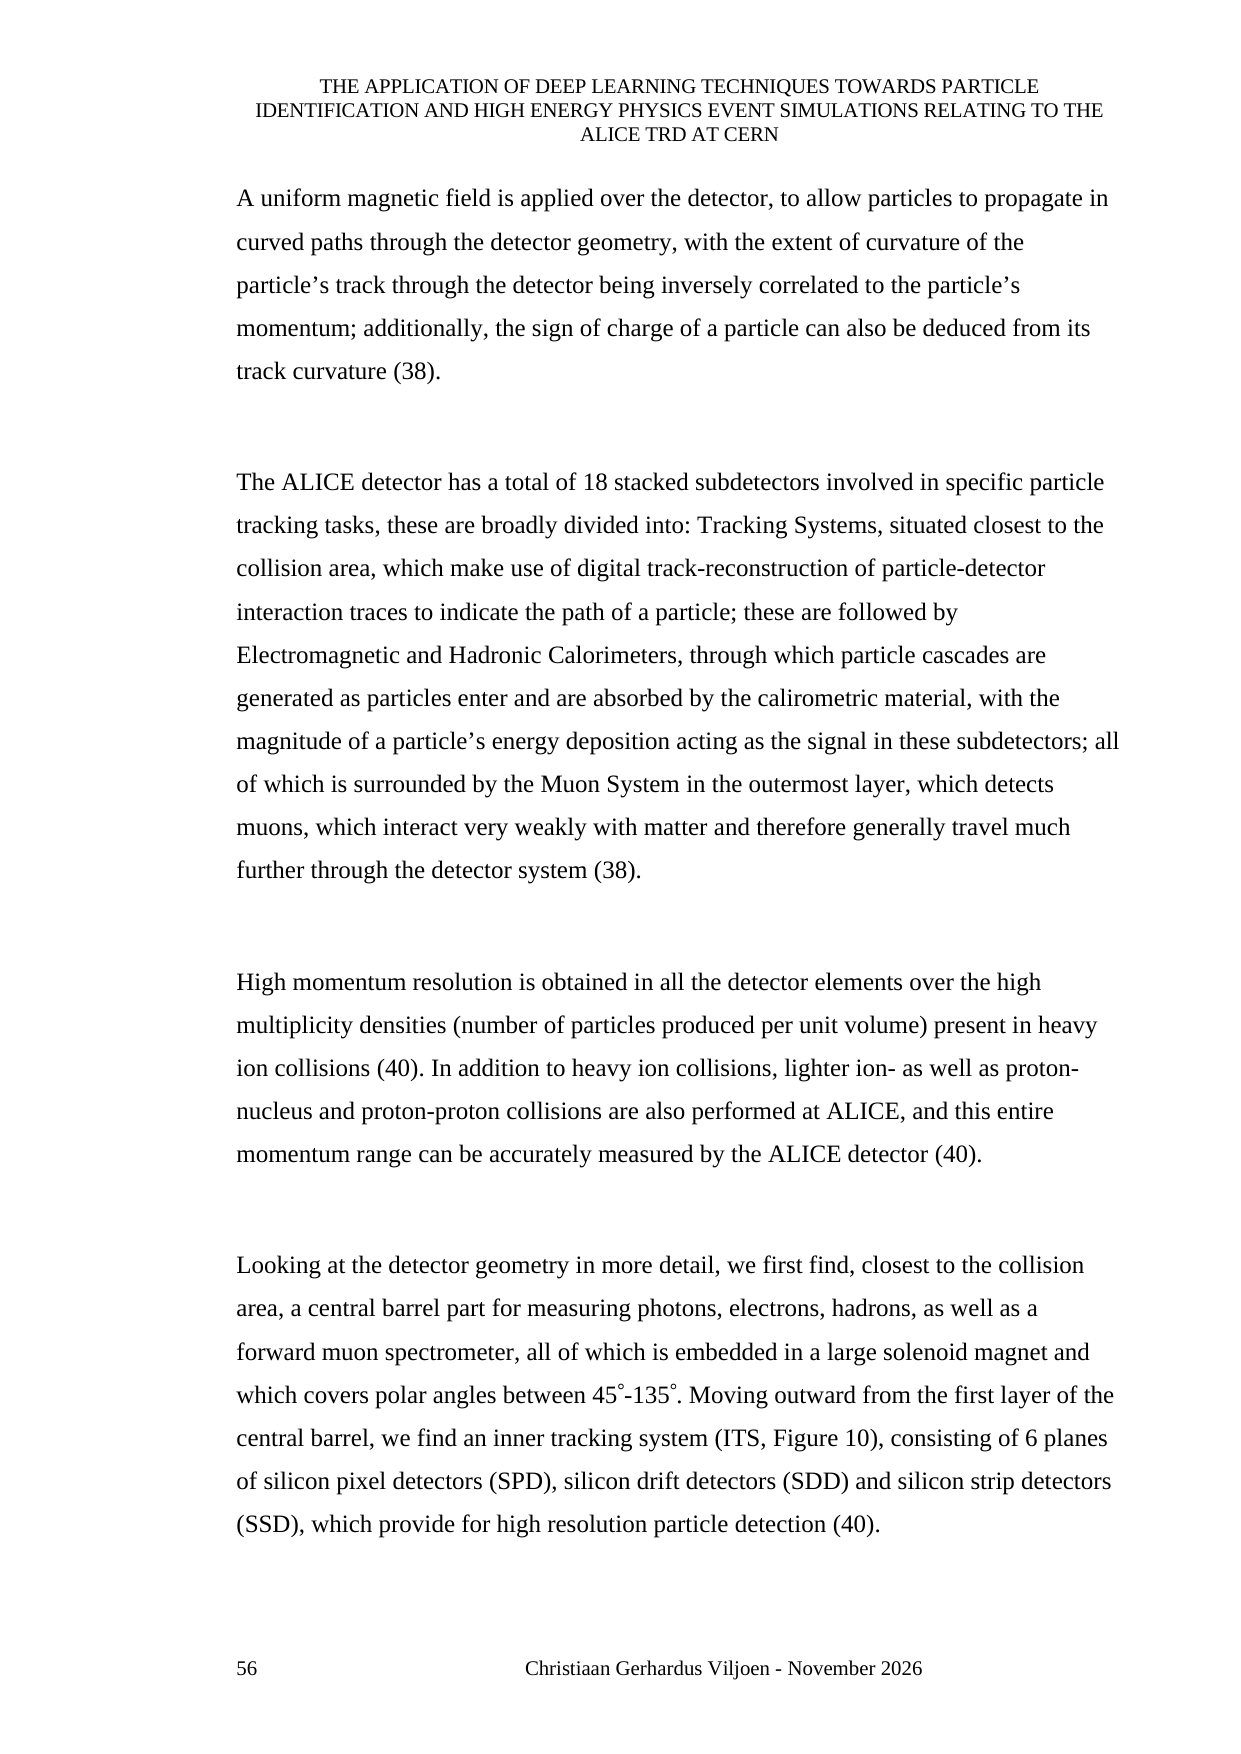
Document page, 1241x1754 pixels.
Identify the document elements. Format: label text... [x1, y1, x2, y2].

text High momentum resolution is obtained in all the detector elements over the high multiplicity densities (number of particles produced per unit volume) present in heavy ion collisions . In addition to heavy ion collisions, lighter ion- as well as proton-nucleus and proton-proton collisions are also performed at ALICE, and this entire momentum range can be accurately measured by the ALICE detector . [236, 967, 1122, 1168]
text The ALICE detector has a total of 18 stacked subdetectors involved in specific particle tracking tasks, these are broadly divided into: Tracking Systems, situated closest to the collision area, which make use of digital track-reconstruction of particle-detector interaction traces to indicate the path of a particle; these are followed by Electromagnetic and Hadronic Calorimeters, through which particle cascades are generated as particles enter and are absorbed by the calirometric material, with the magnitude of a particle’s energy deposition acting as the signal in these subdetectors; all of which is surrounded by the Muon System in the outermost layer, which detects muons, which interact very weakly with matter and therefore generally travel much further through the detector system . [236, 467, 1122, 884]
text Looking at the detector geometry in more detail, we first find, closest to the collision area, a central barrel part for measuring photons, electrons, hadrons, as well as a forward muon spectrometer, all of which is embedded in a large solenoid magnet and which covers polar angles between 45-135. Moving outward from the first layer of the central barrel, we find an inner tracking system (ITS, Figure 10), consisting of 6 planes of silicon pixel detectors (SPD), silicon drift detectors (SDD) and silicon strip detectors (SSD), which provide for high resolution particle detection . [236, 1250, 1122, 1538]
text A uniform magnetic field is applied over the detector, to allow particles to propagate in curved paths through the detector geometry, with the extent of curvature of the particle’s track through the detector being inversely correlated to the particle’s momentum; additionally, the sign of charge of a particle can also be deduced from its track curvature . [236, 183, 1122, 385]
